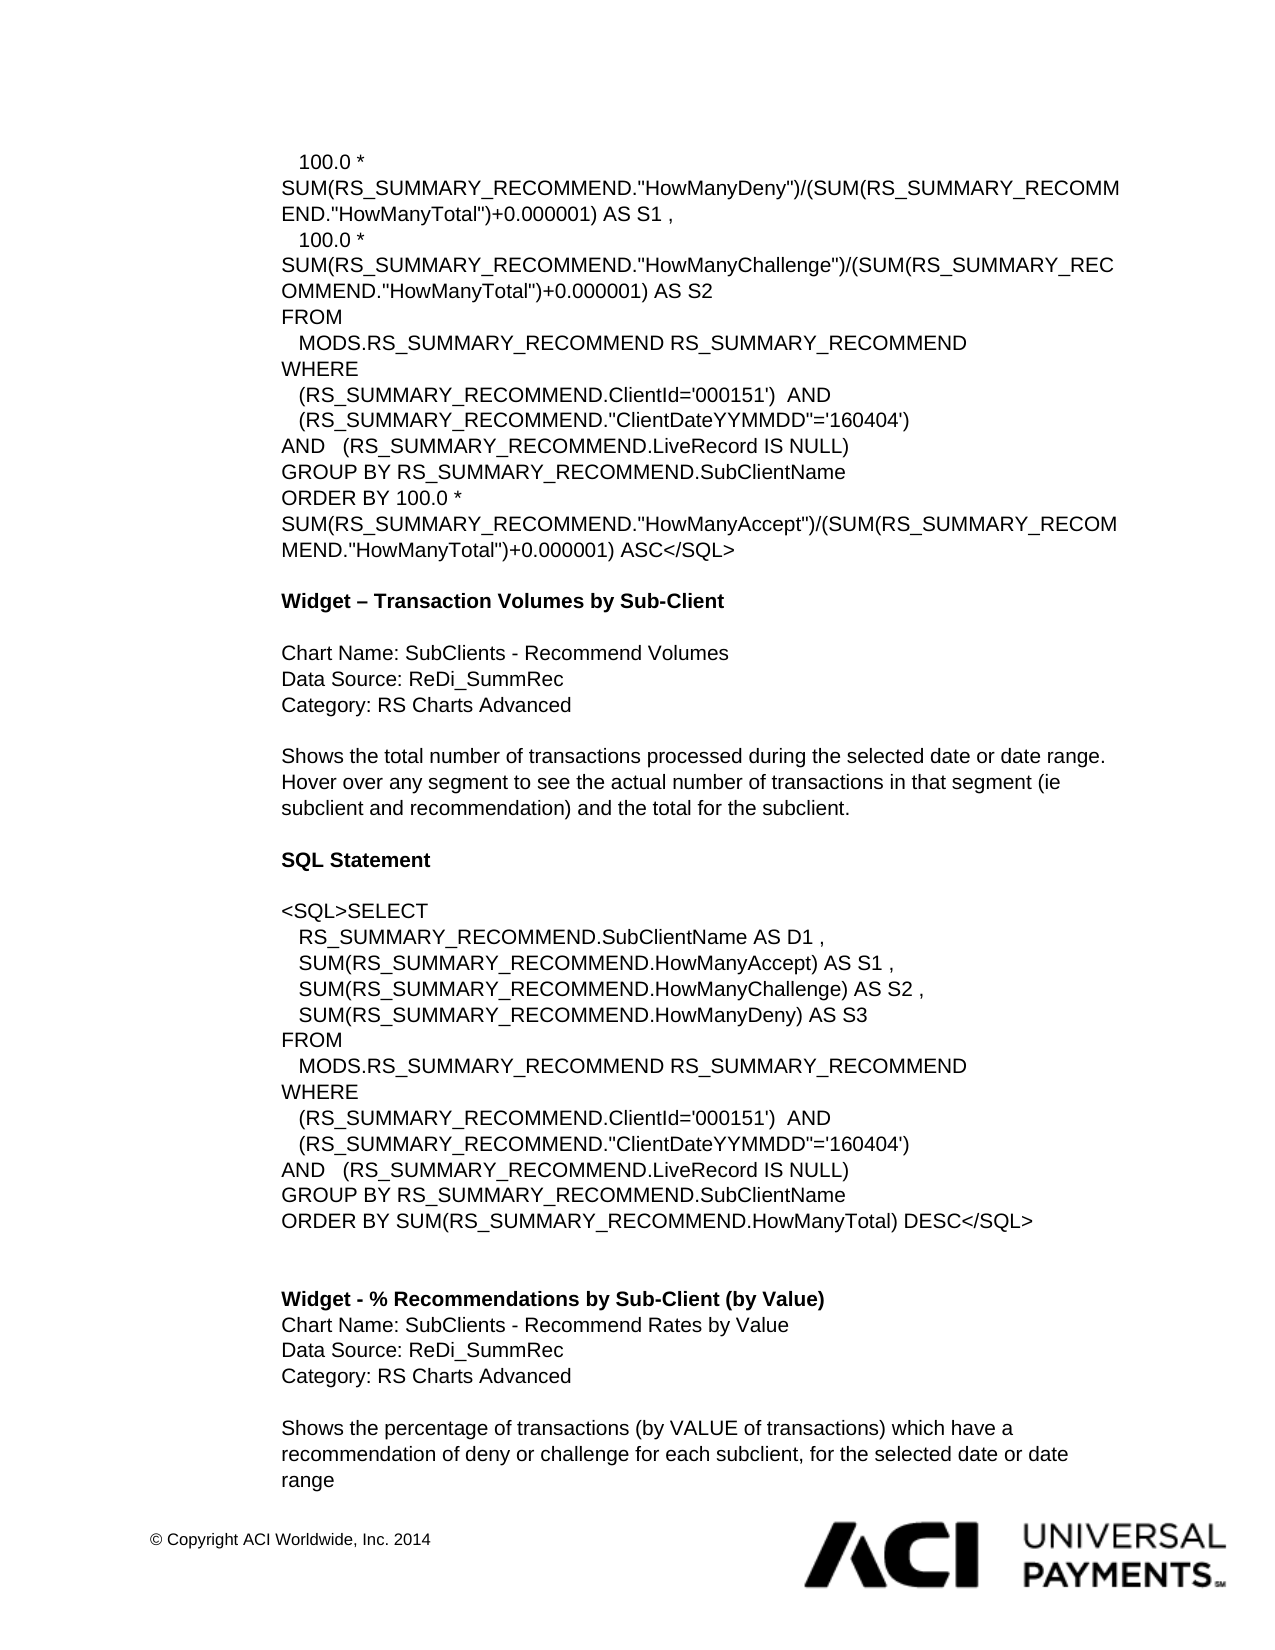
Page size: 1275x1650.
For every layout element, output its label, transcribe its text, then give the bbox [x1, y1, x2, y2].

list GROUP BY RS_SUMMARY_RECOMMEND.SubClientName [281, 460, 1125, 484]
list FROM [281, 1028, 1125, 1052]
list Widget – Transaction Volumes by Sub-Client [281, 589, 1125, 613]
list Data Source: ReDi_SummRec [281, 1338, 1125, 1362]
list Shows the total number of transactions processed during the selected date or date range. Hover over any segment to see the actual number of transactions in that segment (ie subclient and recommendation) and the total for the subclient. [281, 744, 1125, 820]
picture [802, 1519, 1229, 1590]
list Category: RS Charts Advanced [281, 692, 1125, 716]
list WHERE [281, 1080, 1125, 1104]
list Widget - % Recommendations by Sub-Client (by Value) [281, 1287, 1125, 1311]
list FROM [281, 305, 1125, 329]
list 100.0 * SUM(RS_SUMMARY_RECOMMEND."HowManyChallenge")/(SUM(RS_SUMMARY_RECOMMEND."HowManyTotal")+0.000001) AS S2 [281, 227, 1125, 303]
list SUM(RS_SUMMARY_RECOMMEND.HowManyChallenge) AS S2 , [281, 977, 1125, 1001]
list Data Source: ReDi_SummRec [281, 667, 1125, 691]
list ORDER BY 100.0 * SUM(RS_SUMMARY_RECOMMEND."HowManyAccept")/(SUM(RS_SUMMARY_RECOMMEND."HowManyTotal")+0.000001) ASC</SQL> [281, 486, 1125, 561]
list (RS_SUMMARY_RECOMMEND."ClientDateYYMMDD"='160404') [281, 408, 1125, 432]
list RS_SUMMARY_RECOMMEND.SubClientName AS D1 , [281, 925, 1125, 949]
list (RS_SUMMARY_RECOMMEND.ClientId='000151') AND [281, 382, 1125, 406]
list MODS.RS_SUMMARY_RECOMMEND RS_SUMMARY_RECOMMEND [281, 331, 1125, 355]
list 100.0 * SUM(RS_SUMMARY_RECOMMEND."HowManyDeny")/(SUM(RS_SUMMARY_RECOMMEND."HowManyTotal")+0.000001) AS S1 , [281, 150, 1125, 226]
list SUM(RS_SUMMARY_RECOMMEND.HowManyAccept) AS S1 , [281, 951, 1125, 975]
list (RS_SUMMARY_RECOMMEND.ClientId='000151') AND [281, 1106, 1125, 1130]
list GROUP BY RS_SUMMARY_RECOMMEND.SubClientName [281, 1183, 1125, 1207]
list MODS.RS_SUMMARY_RECOMMEND RS_SUMMARY_RECOMMEND [281, 1054, 1125, 1078]
list ORDER BY SUM(RS_SUMMARY_RECOMMEND.HowManyTotal) DESC</SQL> [281, 1209, 1125, 1233]
list Shows the percentage of transactions (by VALUE of transactions) which have a recommendation of deny or challenge for each subclient, for the selected date or date range [281, 1416, 1125, 1491]
list AND (RS_SUMMARY_RECOMMEND.LiveRecord IS NULL) [281, 434, 1125, 458]
list <SQL>SELECT [281, 899, 1125, 923]
list Chart Name: SubClients - Recommend Rates by Value [281, 1312, 1125, 1336]
list WHERE [281, 357, 1125, 381]
list AND (RS_SUMMARY_RECOMMEND.LiveRecord IS NULL) [281, 1157, 1125, 1181]
list SQL Statement [281, 847, 1125, 871]
list SUM(RS_SUMMARY_RECOMMEND.HowManyDeny) AS S3 [281, 1002, 1125, 1026]
list (RS_SUMMARY_RECOMMEND."ClientDateYYMMDD"='160404') [281, 1132, 1125, 1156]
list Chart Name: SubClients - Recommend Volumes [281, 641, 1125, 665]
list Category: RS Charts Advanced [281, 1364, 1125, 1388]
